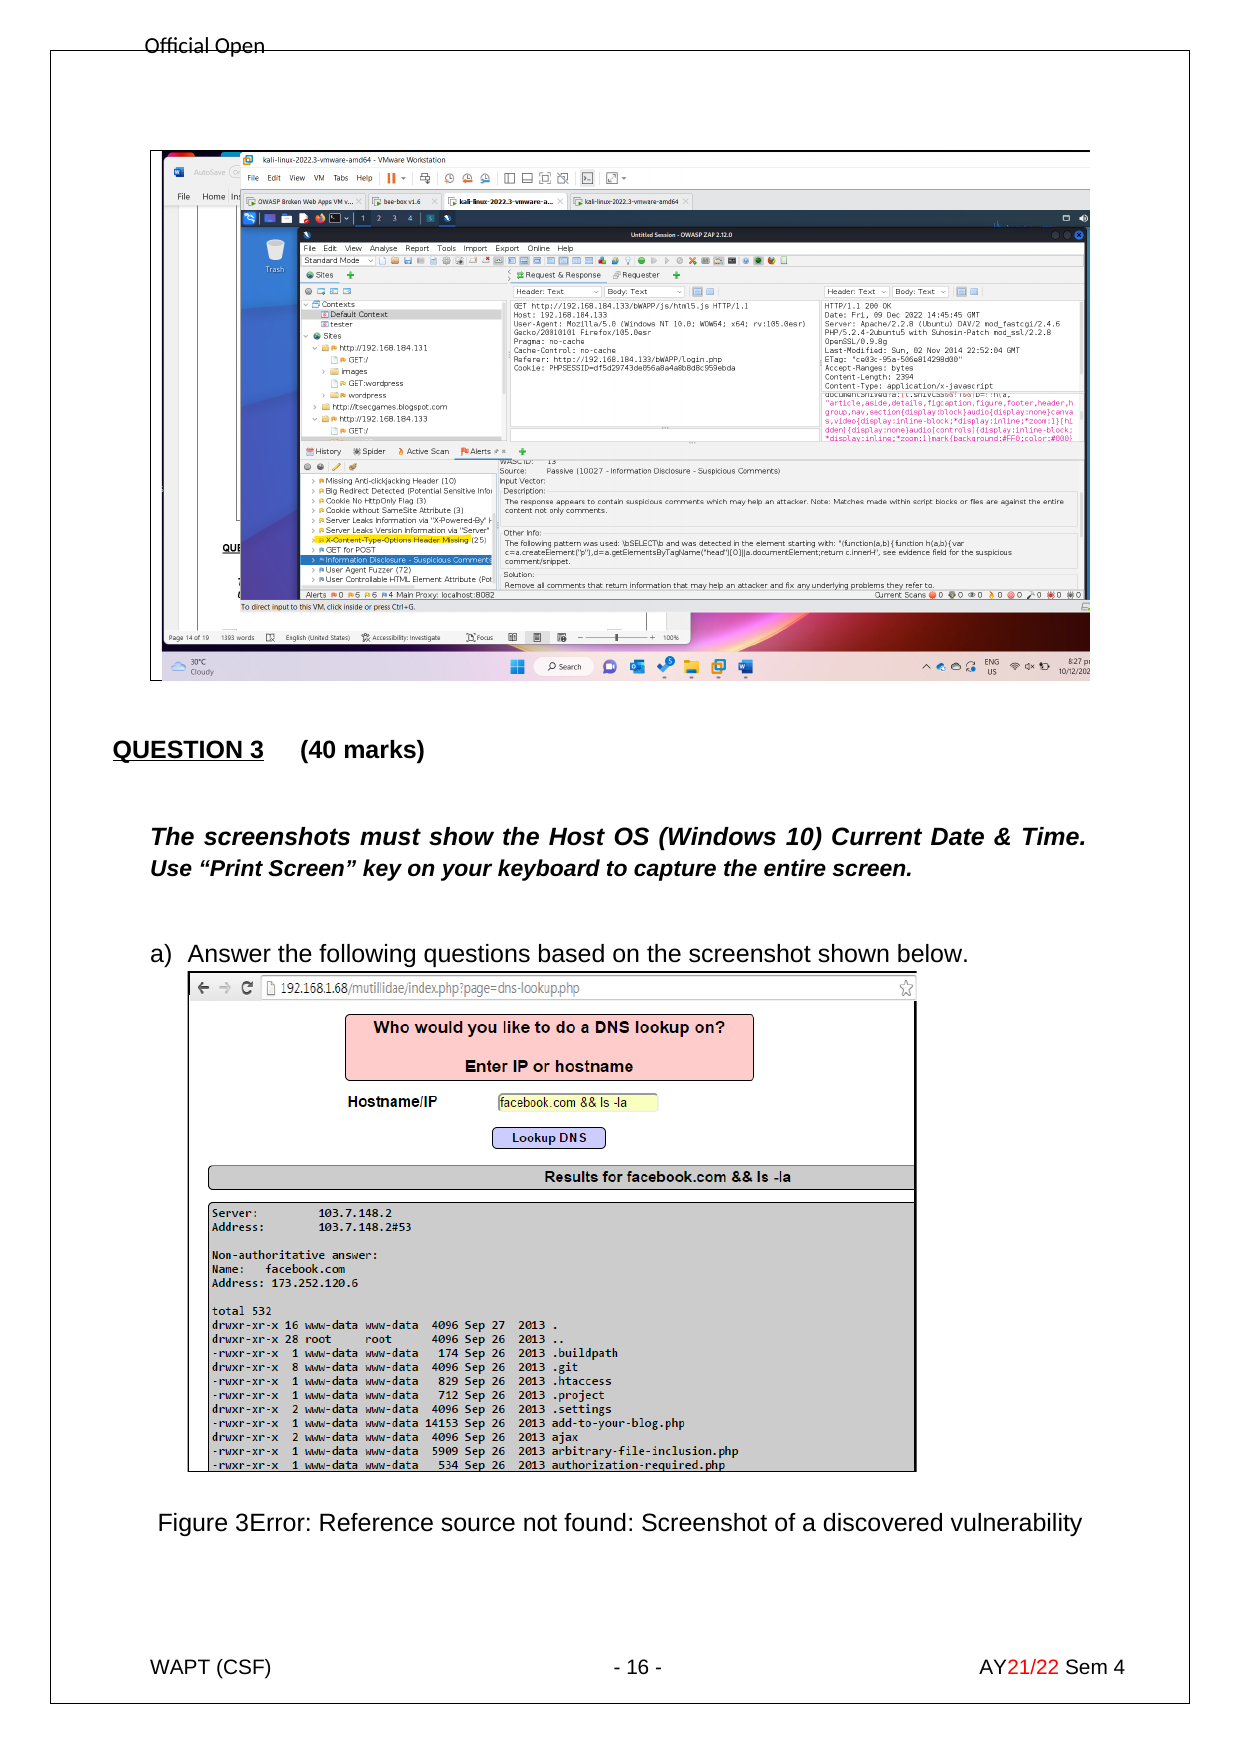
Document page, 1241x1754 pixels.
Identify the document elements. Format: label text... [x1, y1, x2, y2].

text The screenshots must show the Host OS (Windows 10) Current Date & Time. Use “Print Screen” key on your keyboard to capture the entire screen. [150, 822, 1090, 881]
table_header [151, 151, 161, 680]
list Answer the following questions based on the screenshot shown below. [150, 939, 1090, 968]
picture [161, 151, 1090, 681]
text QUESTION 3 (40 marks) [112, 735, 1090, 764]
